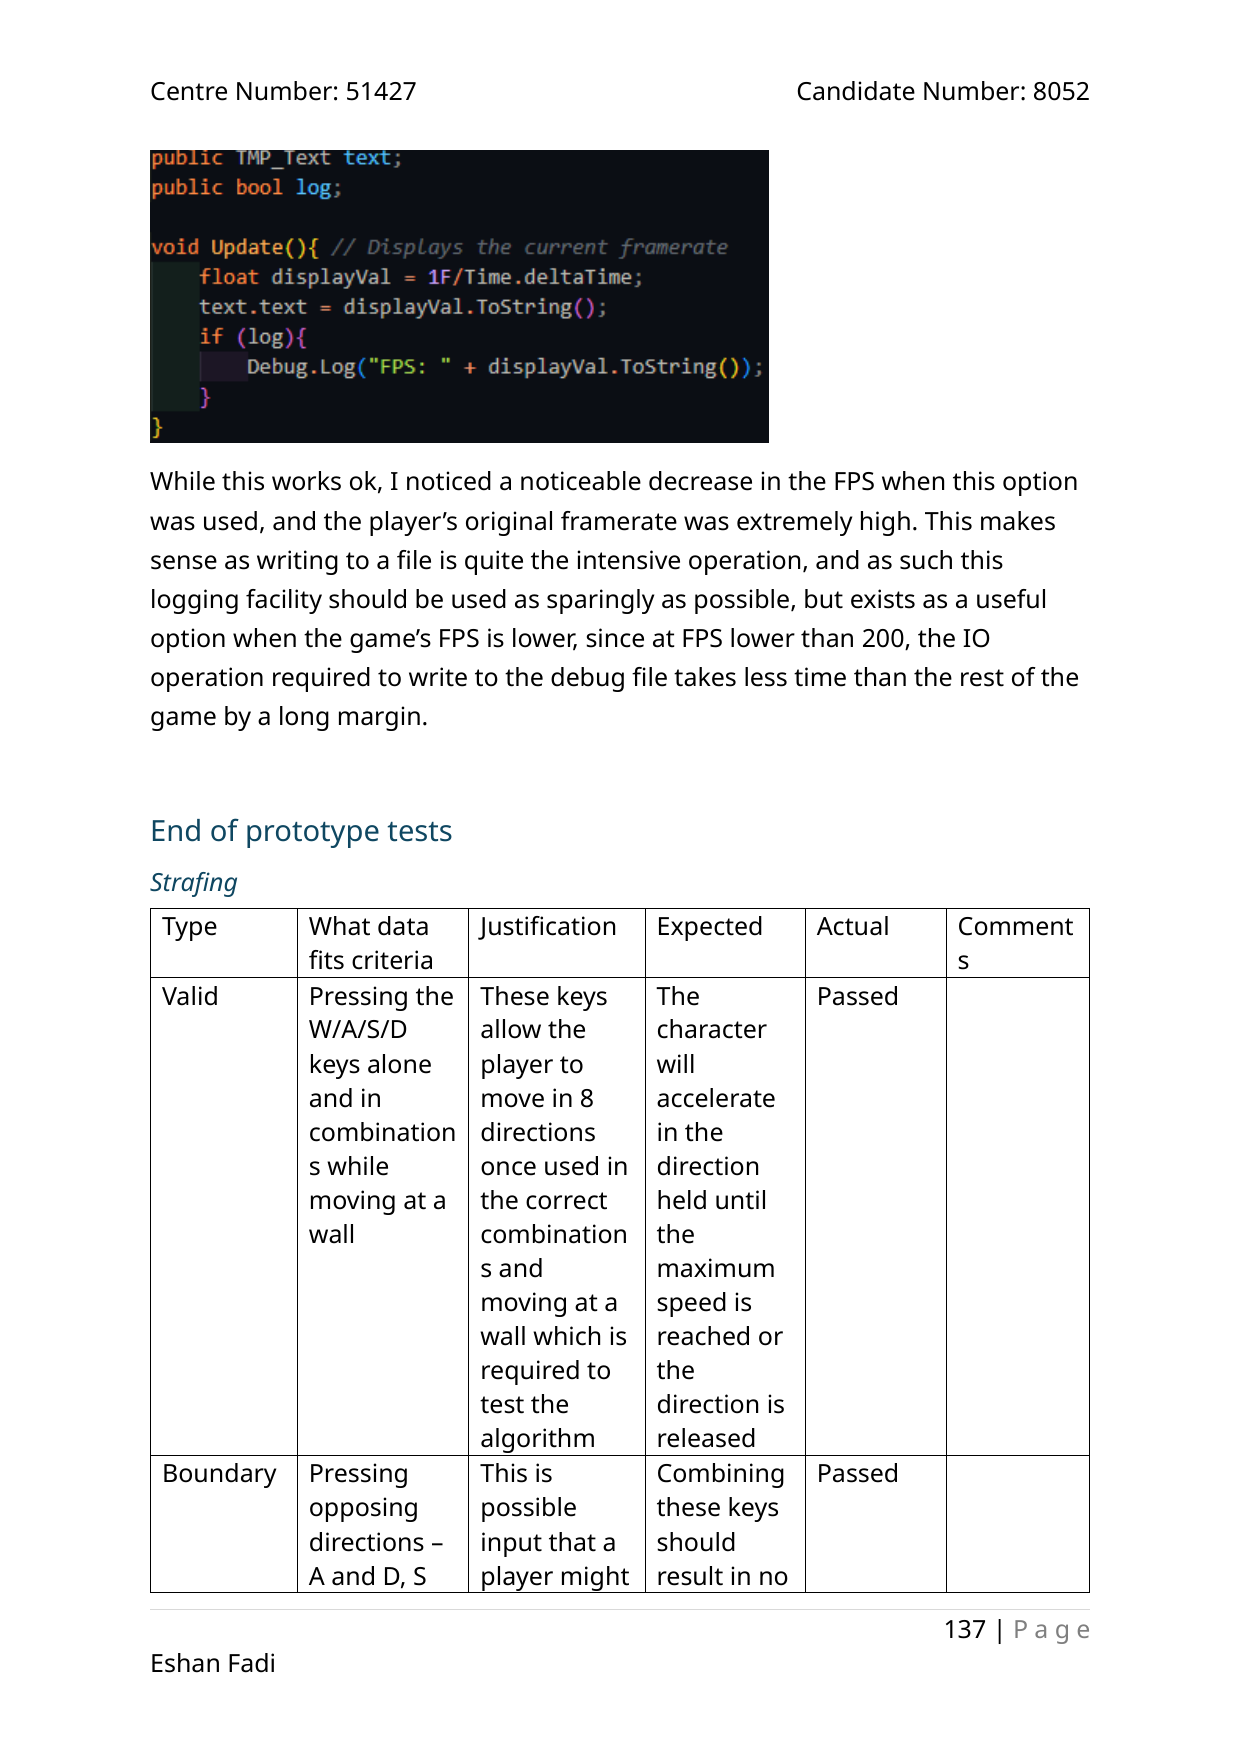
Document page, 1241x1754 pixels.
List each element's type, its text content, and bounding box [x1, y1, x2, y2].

table_cell Boundary [151, 1456, 297, 1592]
table_cell Valid [151, 978, 297, 1455]
table_header Expected [646, 909, 805, 977]
table_cell These keys allow the player to move in 8 directions once used in the correct combinations and moving at a wall which is required to test the algorithm [469, 978, 645, 1455]
table_cell Passed [806, 978, 946, 1455]
table_cell [947, 1456, 1089, 1592]
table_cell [646, 1456, 805, 1592]
subtitle Strafing [150, 864, 1090, 899]
table_cell The character will accelerate in the direction held until the maximum speed is reached or the direction is released [646, 978, 805, 1455]
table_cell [298, 1456, 468, 1592]
table_header What data fits criteria [298, 909, 468, 977]
table_cell [947, 978, 1089, 1455]
table_cell Passed [806, 1456, 946, 1592]
table_header Actual [806, 909, 946, 977]
subtitle End of prototype tests [150, 811, 1090, 850]
table_header Type [151, 909, 297, 977]
table_cell Pressing the W/A/S/D keys alone and in combinations while moving at a wall [298, 978, 468, 1455]
table_header Justification [469, 909, 645, 977]
text While this works ok, I noticed a noticeable decrease in the FPS when this option was used, and the player’s original framerate was extremely high. This makes sense as writing to a file is quite the intensive operation, and as such this logging facility should be used as sparingly as possible, but exists as a useful option when the game’s FPS is lower, since at FPS lower than 200, the IO operation required to write to the debug file takes less time than the rest of the game by a long margin. [150, 464, 1090, 733]
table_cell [469, 1456, 645, 1592]
picture [150, 150, 769, 443]
table_header Comments [947, 909, 1089, 977]
